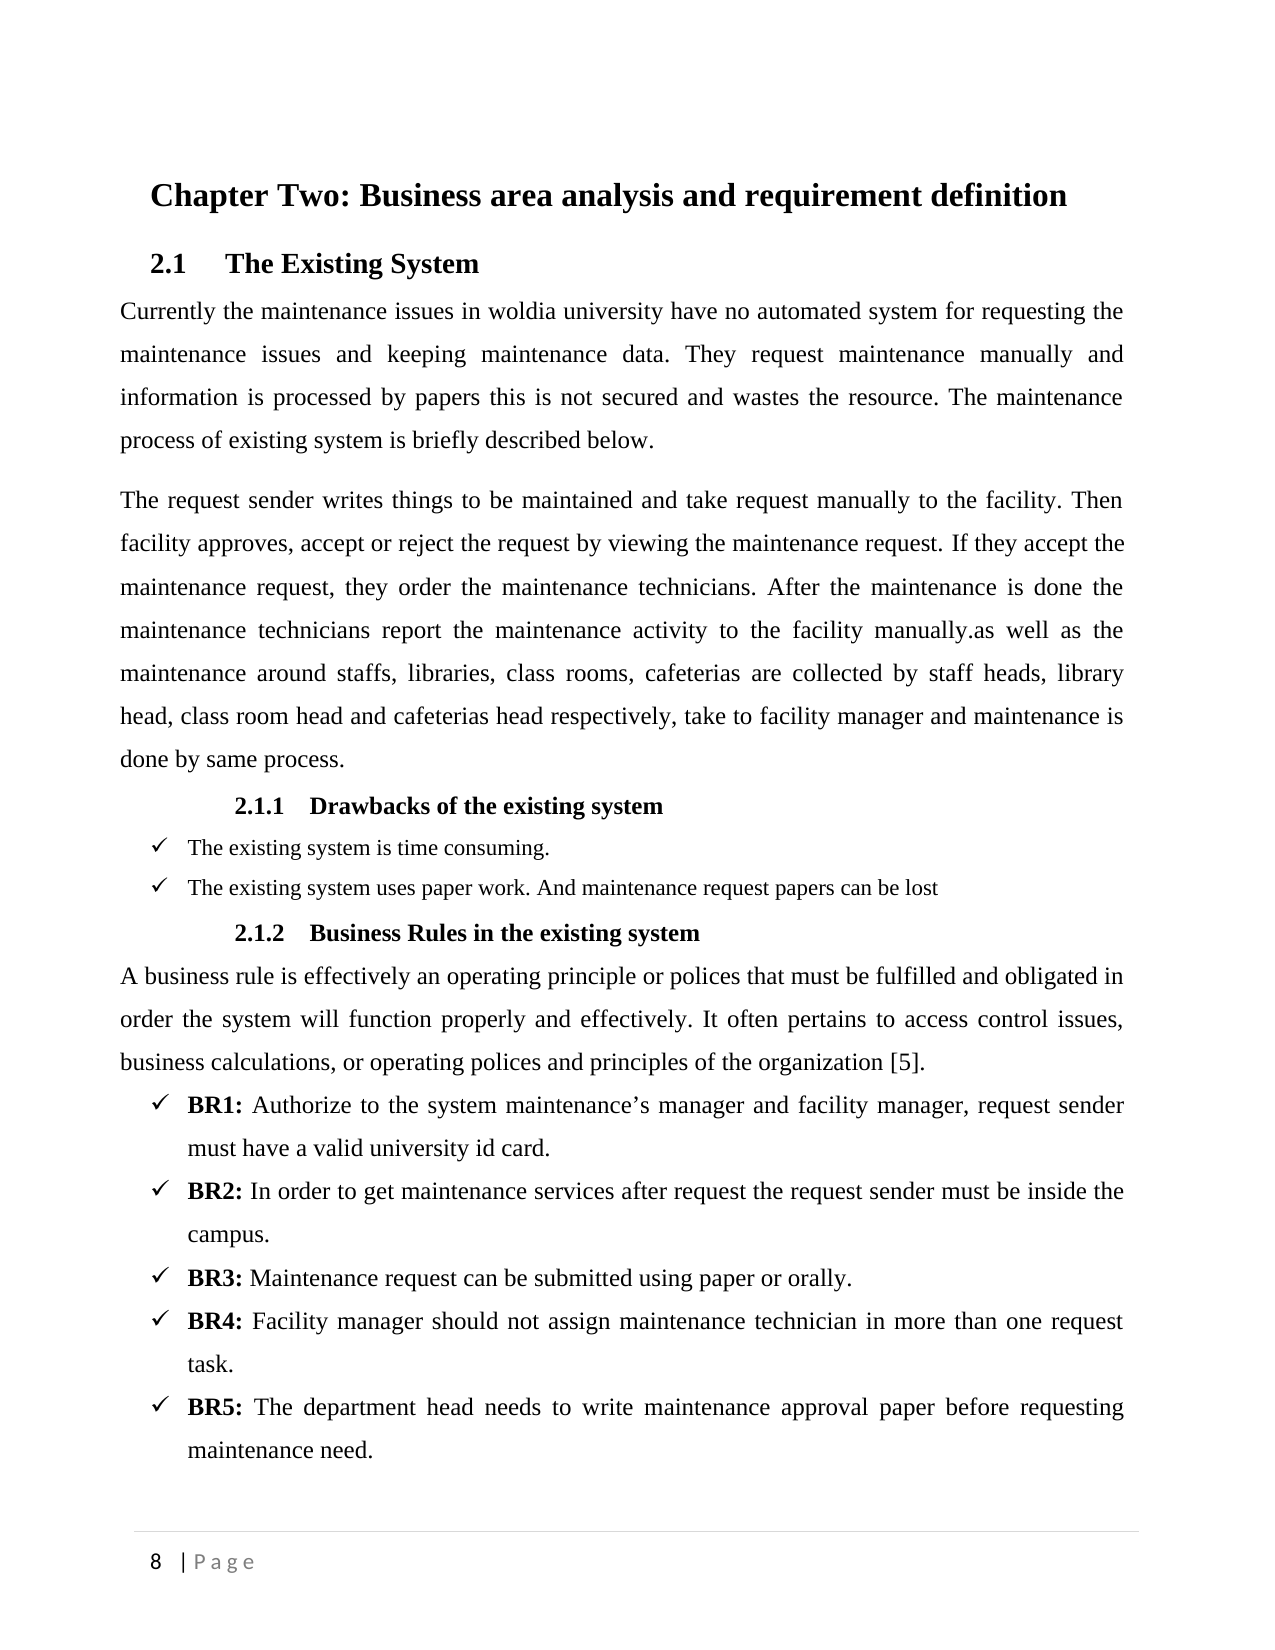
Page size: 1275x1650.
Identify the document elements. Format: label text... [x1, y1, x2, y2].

list BR1: Authorize to the system maintenance’s manager and facility manager, request sender must have a valid university id card. [150, 1090, 1125, 1162]
list BR5: The department head needs to write maintenance approval paper before requesting maintenance need. [150, 1392, 1125, 1464]
list BR2: In order to get maintenance services after request the request sender must be inside the campus. [150, 1176, 1125, 1248]
text A business rule is effectively an operating principle or polices that must be fulfilled and obligated in order the system will function properly and effectively. It often pertains to access control issues, business calculations, or operating polices and principles of the organization. [120, 961, 1125, 1076]
text The request sender writes things to be maintained and take request manually to the facility. Then facility approves, accept or reject the request by viewing the maintenance request. If they accept the maintenance request, they order the maintenance technicians. After the maintenance is done the maintenance technicians report the maintenance activity to the facility manually.as well as the maintenance around staffs, libraries, class rooms, cafeterias are collected by staff heads, library head, class room head and cafeterias head respectively, take to facility manager and maintenance is done by same process. [120, 485, 1125, 773]
subtitle Business Rules in the existing system [234, 918, 1125, 946]
text Currently the maintenance issues in woldia university have no automated system for requesting the maintenance issues and keeping maintenance data. They request maintenance manually and information is processed by papers this is not secured and wastes the resource. The maintenance process of existing system is briefly described below. [120, 296, 1125, 454]
subtitle Drawbacks of the existing system [234, 791, 1125, 820]
subtitle Chapter Two: Business area analysis and requirement definition [150, 175, 1125, 213]
subtitle The Existing System [150, 246, 1125, 279]
list BR4: Facility manager should not assign maintenance technician in more than one request task. [150, 1306, 1125, 1378]
list BR3: Maintenance request can be submitted using paper or orally. [150, 1263, 1125, 1291]
list The existing system uses paper work. And maintenance request papers can be lost [150, 874, 1125, 900]
list The existing system is time consuming. [150, 834, 1125, 861]
